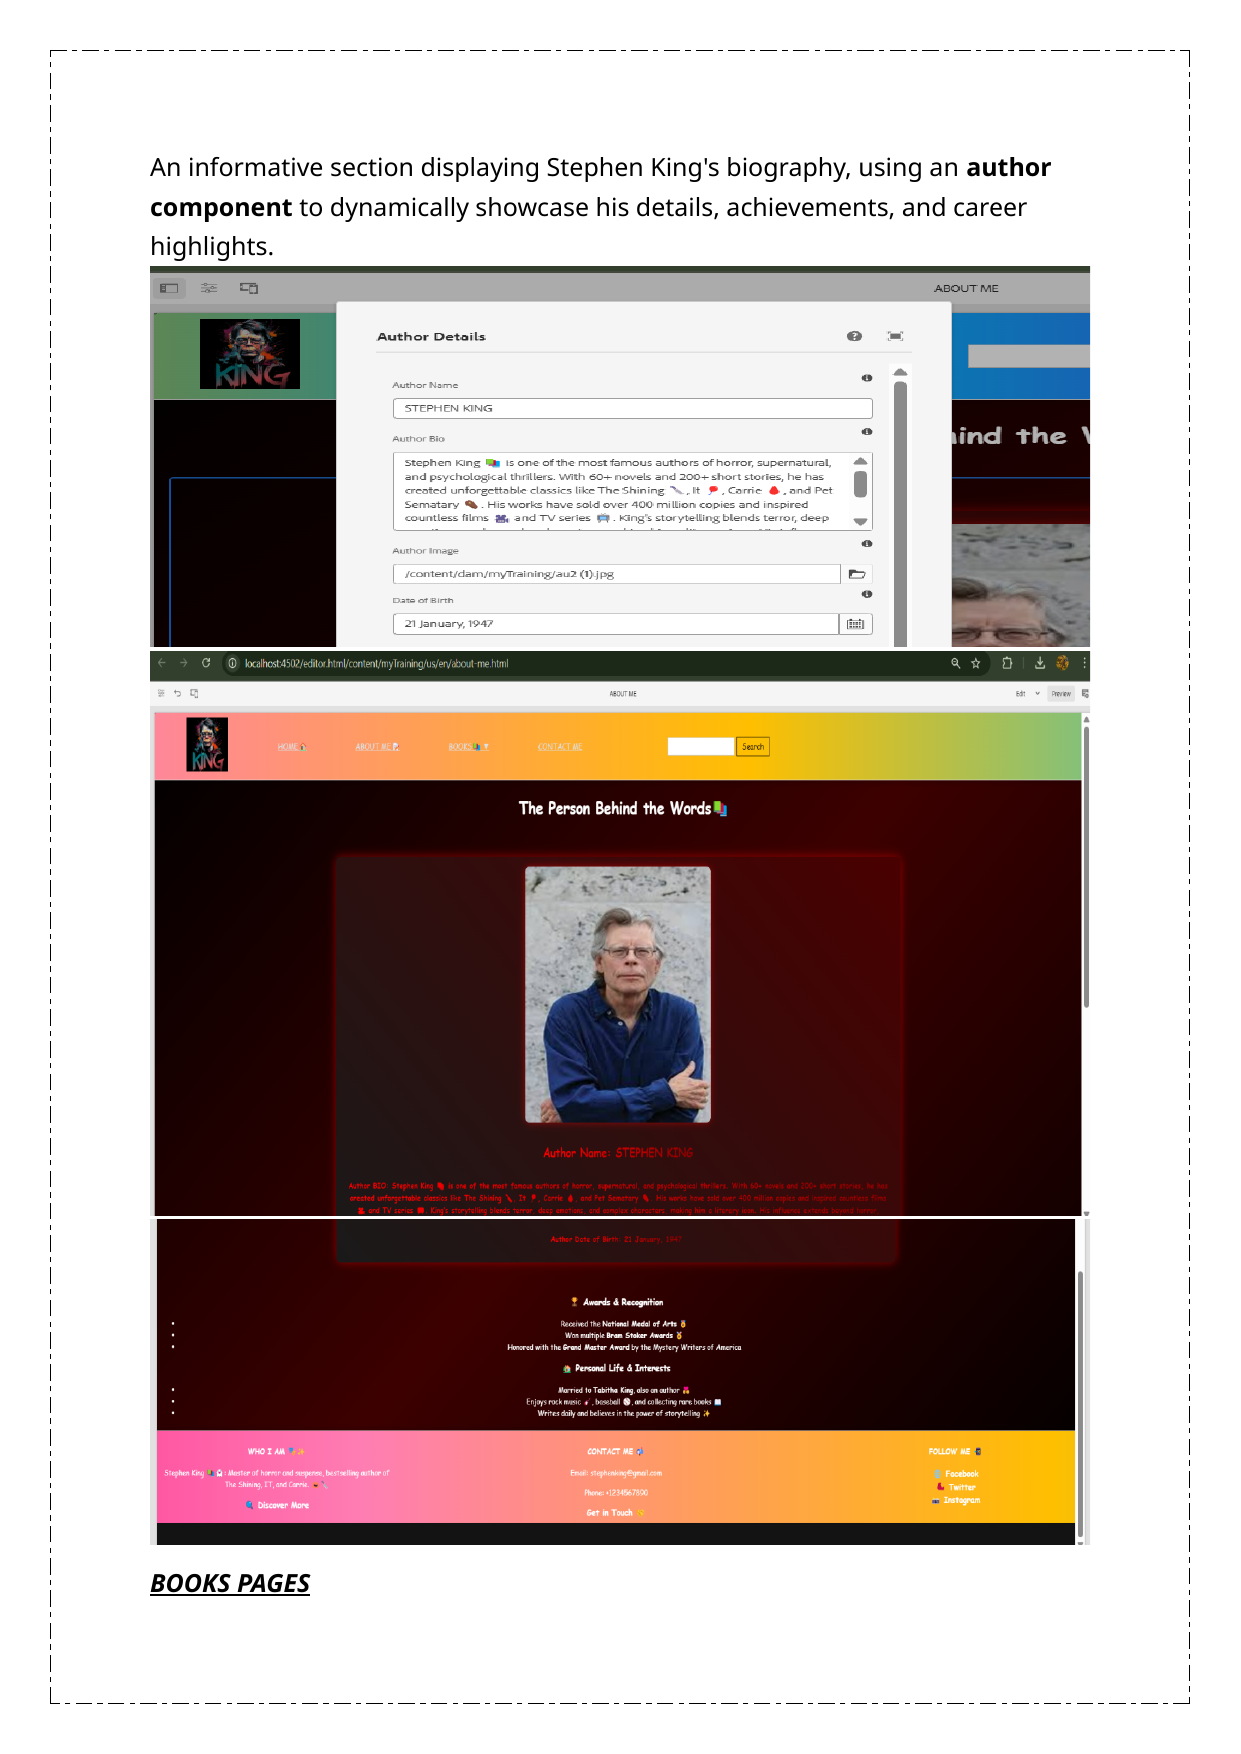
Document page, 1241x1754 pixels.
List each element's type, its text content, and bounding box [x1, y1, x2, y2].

picture [150, 651, 1091, 1216]
picture [150, 266, 1091, 647]
text BOOKS PAGES [150, 1566, 1090, 1600]
picture [150, 1219, 1091, 1545]
text An informative section displaying Stephen King's biography, using an author component to dynamically showcase his details, achievements, and career highlights. [150, 150, 1090, 266]
